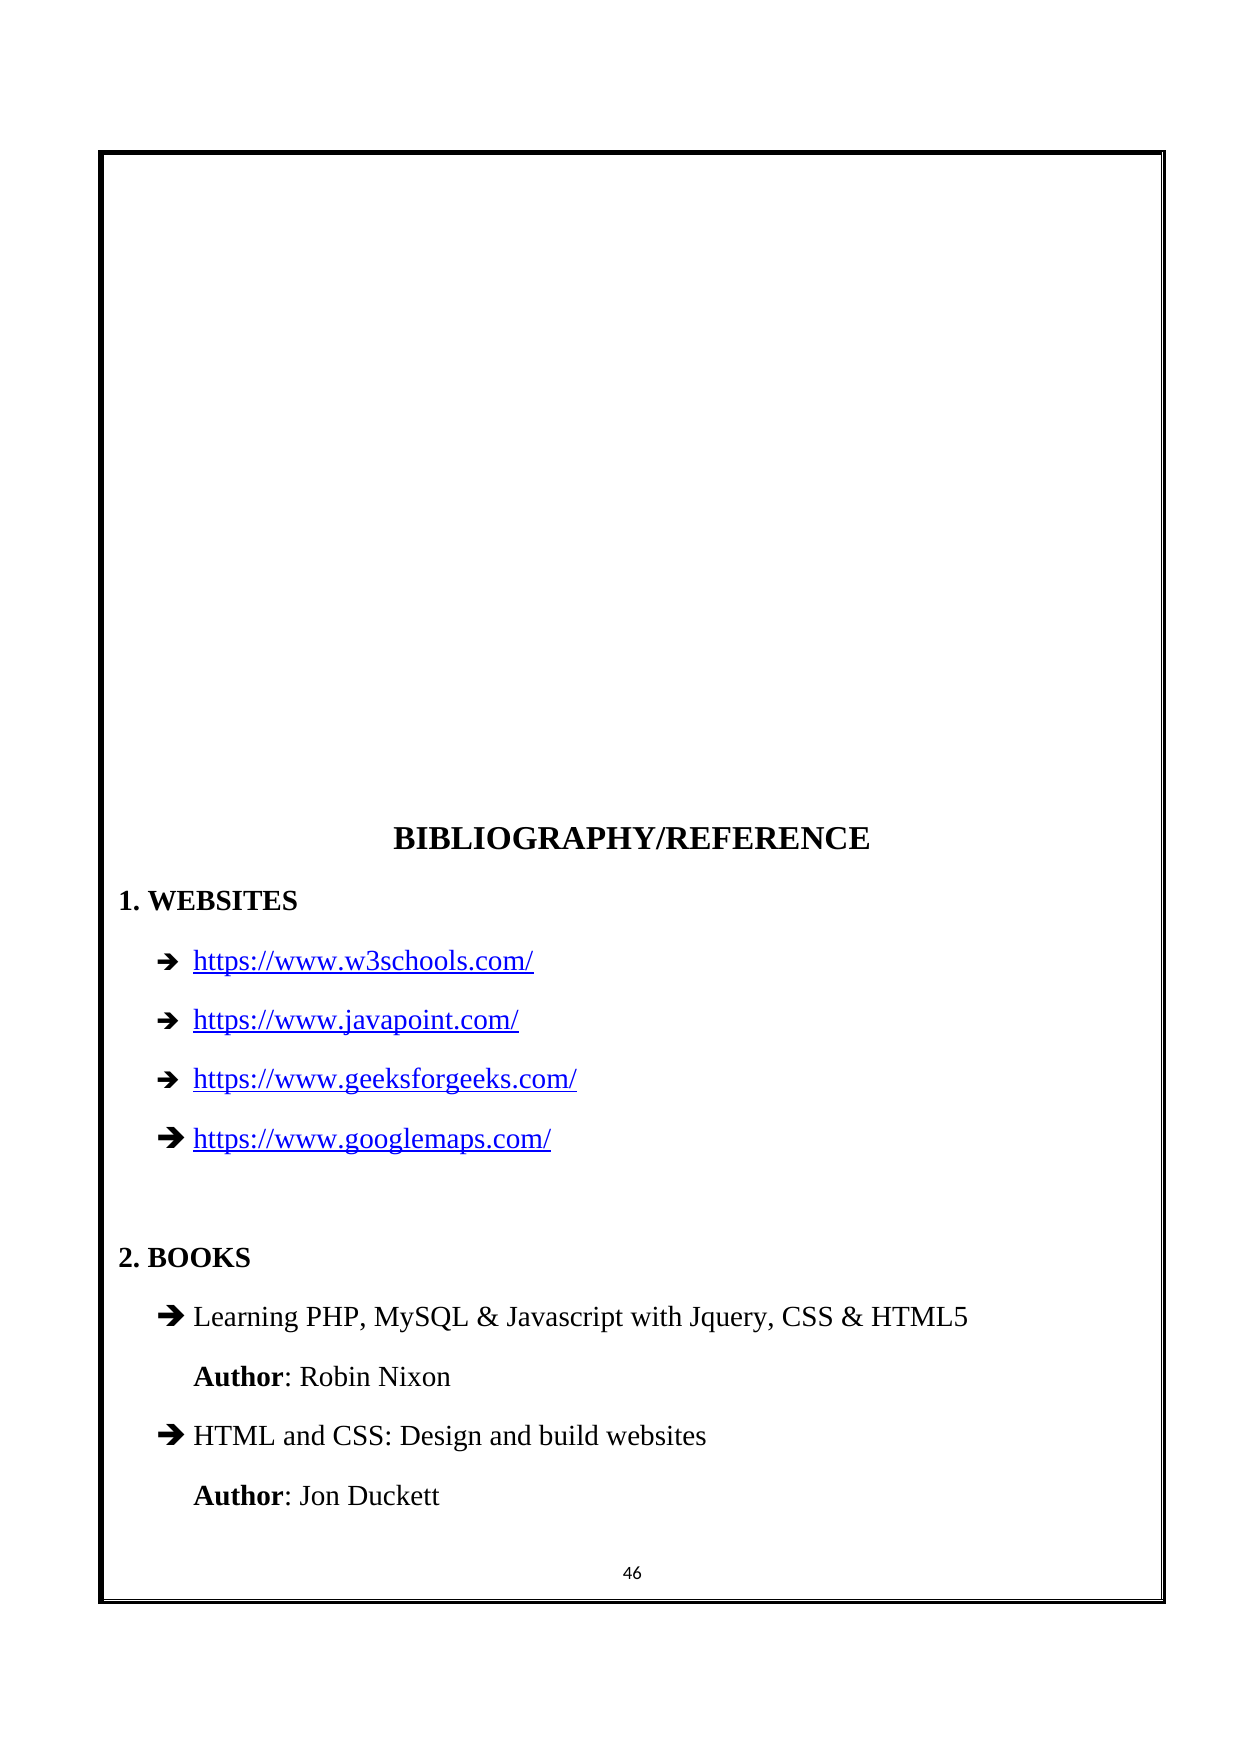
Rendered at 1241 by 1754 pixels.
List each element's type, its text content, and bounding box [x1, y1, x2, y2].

text BIBLIOGRAPHY/REFERENCE [118, 819, 1146, 857]
list https://www.w3schools.com/ [156, 943, 1146, 976]
list HTML and CSS: Design and build websites [156, 1418, 1146, 1452]
list https://www.javapoint.com/ [156, 1002, 1146, 1036]
list https://www.geeksforgeeks.com/ [156, 1062, 1146, 1095]
text 1. WEBSITES [118, 883, 1146, 917]
text Author: Jon Duckett [118, 1478, 1146, 1511]
list Learning PHP, MySQL & Javascript with Jquery, CSS & HTML5 [156, 1299, 1146, 1333]
text Author: Robin Nixon [118, 1359, 1146, 1392]
text 2. BOOKS [118, 1240, 1146, 1273]
list https://www.googlemaps.com/ [156, 1121, 1146, 1155]
